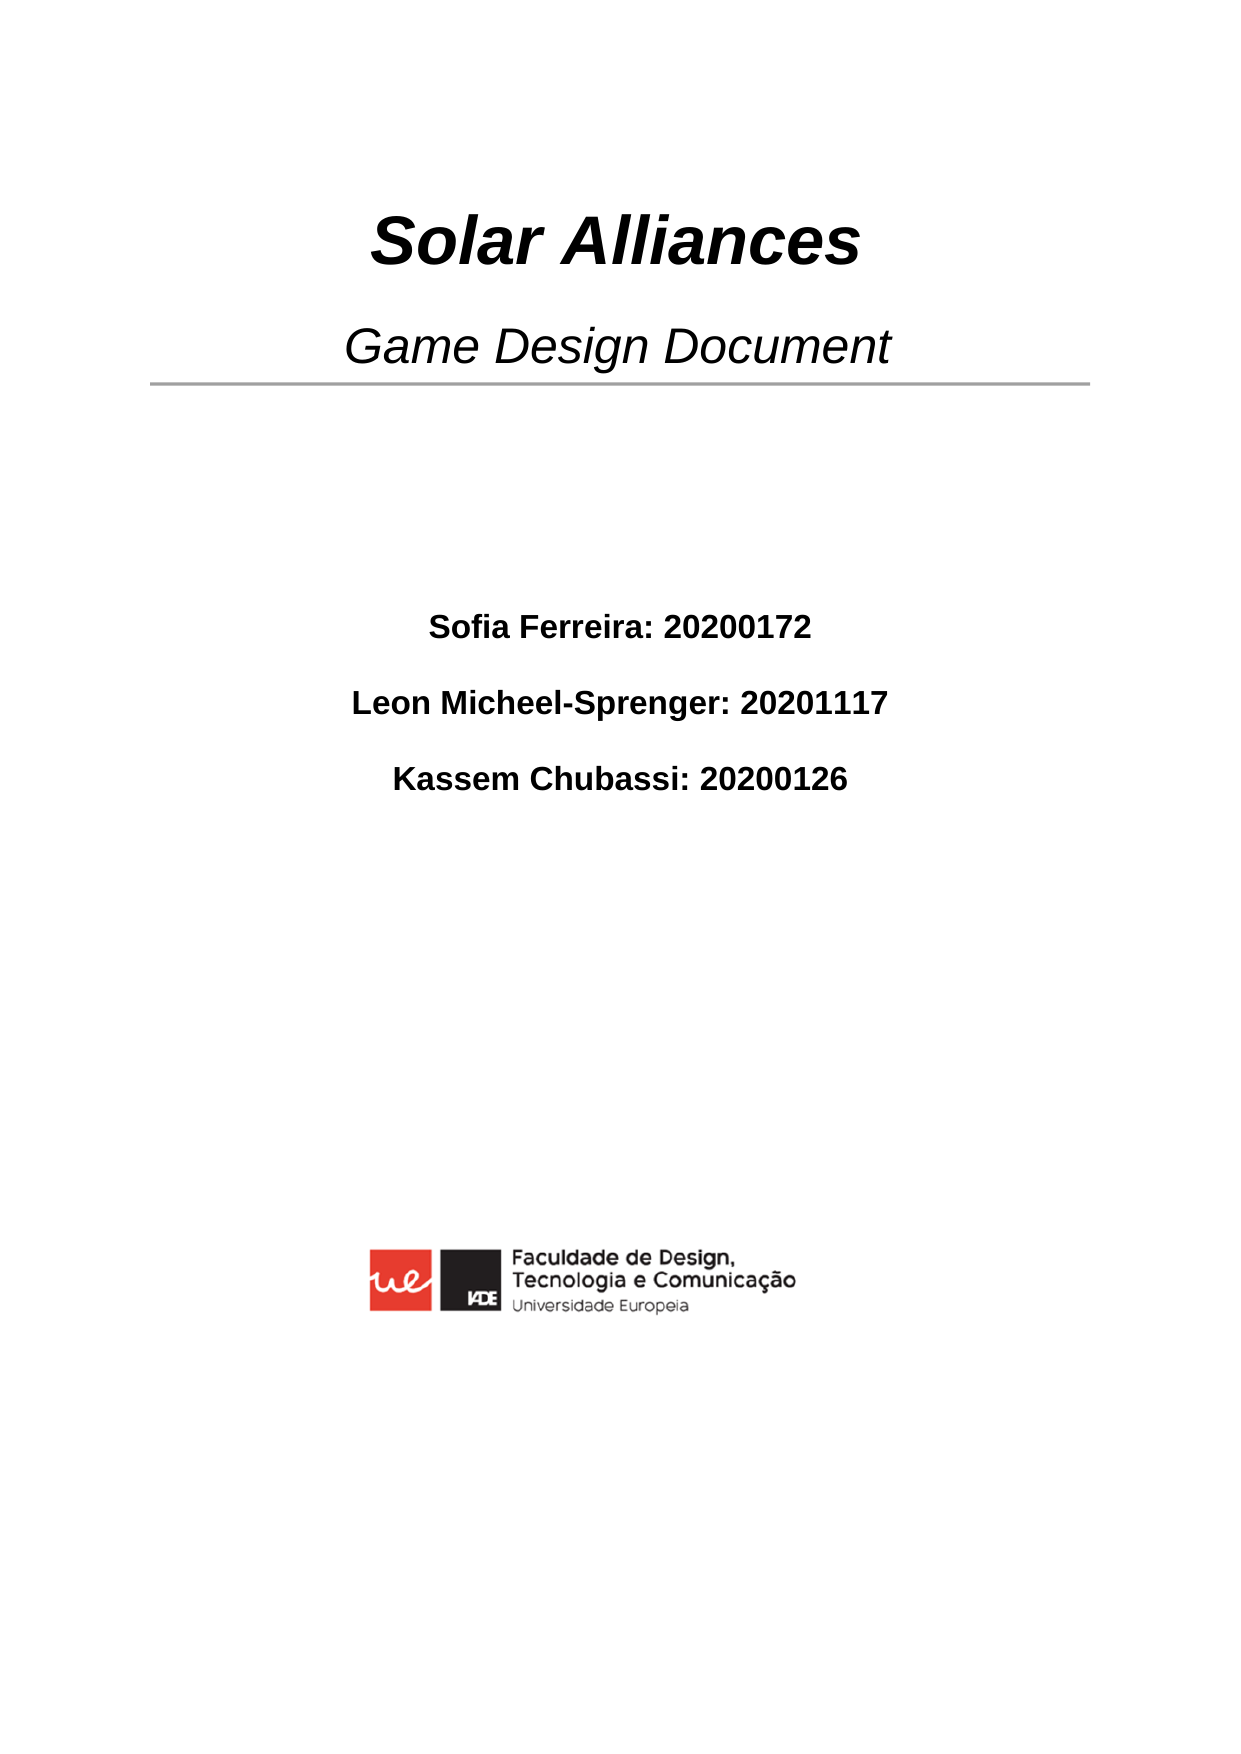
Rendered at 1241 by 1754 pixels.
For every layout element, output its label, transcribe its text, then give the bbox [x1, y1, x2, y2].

text Game Design Document [150, 317, 1090, 374]
text Leon Micheel-Sprenger: 20201117 [150, 683, 1090, 722]
text Kassem Chubassi: 20200126 [150, 759, 1090, 798]
picture [356, 1238, 808, 1323]
text Sofia Ferreira: 20200172 [150, 607, 1090, 646]
subtitle Solar Alliances [150, 200, 1090, 279]
